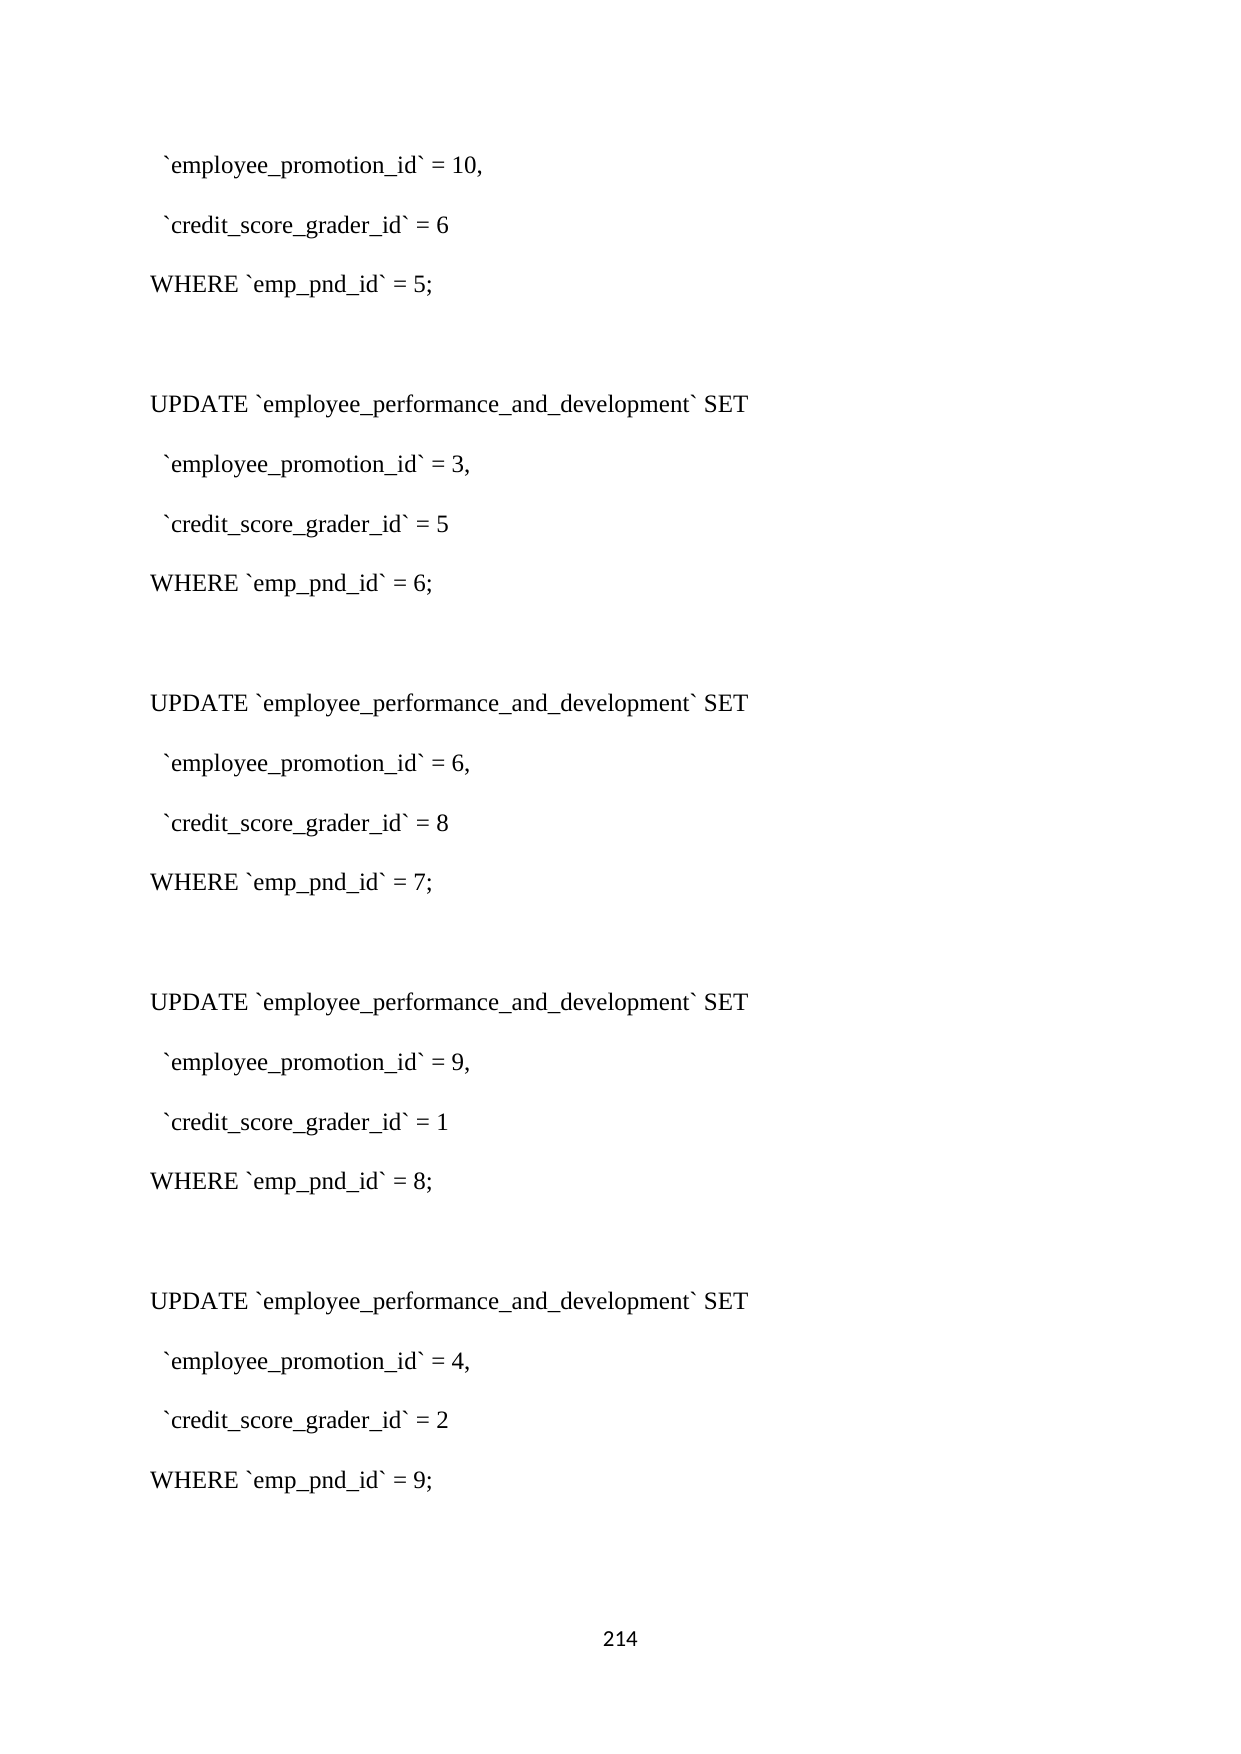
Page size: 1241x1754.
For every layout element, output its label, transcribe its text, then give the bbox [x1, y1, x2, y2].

text UPDATE `employee_performance_and_development` SET [150, 688, 1090, 717]
text `employee_promotion_id` = 9, [150, 1047, 1090, 1076]
text WHERE `emp_pnd_id` = 5; [150, 269, 1090, 298]
text `employee_promotion_id` = 6, [150, 748, 1090, 777]
text `credit_score_grader_id` = 6 [150, 210, 1090, 238]
text `employee_promotion_id` = 4, [150, 1346, 1090, 1374]
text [150, 389, 1090, 418]
text WHERE `emp_pnd_id` = 7; [150, 867, 1090, 896]
text WHERE `emp_pnd_id` = 8; [150, 1166, 1090, 1195]
text `credit_score_grader_id` = 1 [150, 1107, 1090, 1135]
text WHERE `emp_pnd_id` = 6; [150, 568, 1090, 597]
text `credit_score_grader_id` = 8 [150, 808, 1090, 836]
text WHERE `emp_pnd_id` = 9; [150, 1465, 1090, 1494]
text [150, 1286, 1090, 1315]
text `employee_promotion_id` = 10, [150, 150, 1090, 179]
text UPDATE `employee_performance_and_development` SET [150, 987, 1090, 1016]
text `employee_promotion_id` = 3, [150, 449, 1090, 478]
text `credit_score_grader_id` = 2 [150, 1406, 1090, 1434]
text `credit_score_grader_id` = 5 [150, 509, 1090, 537]
